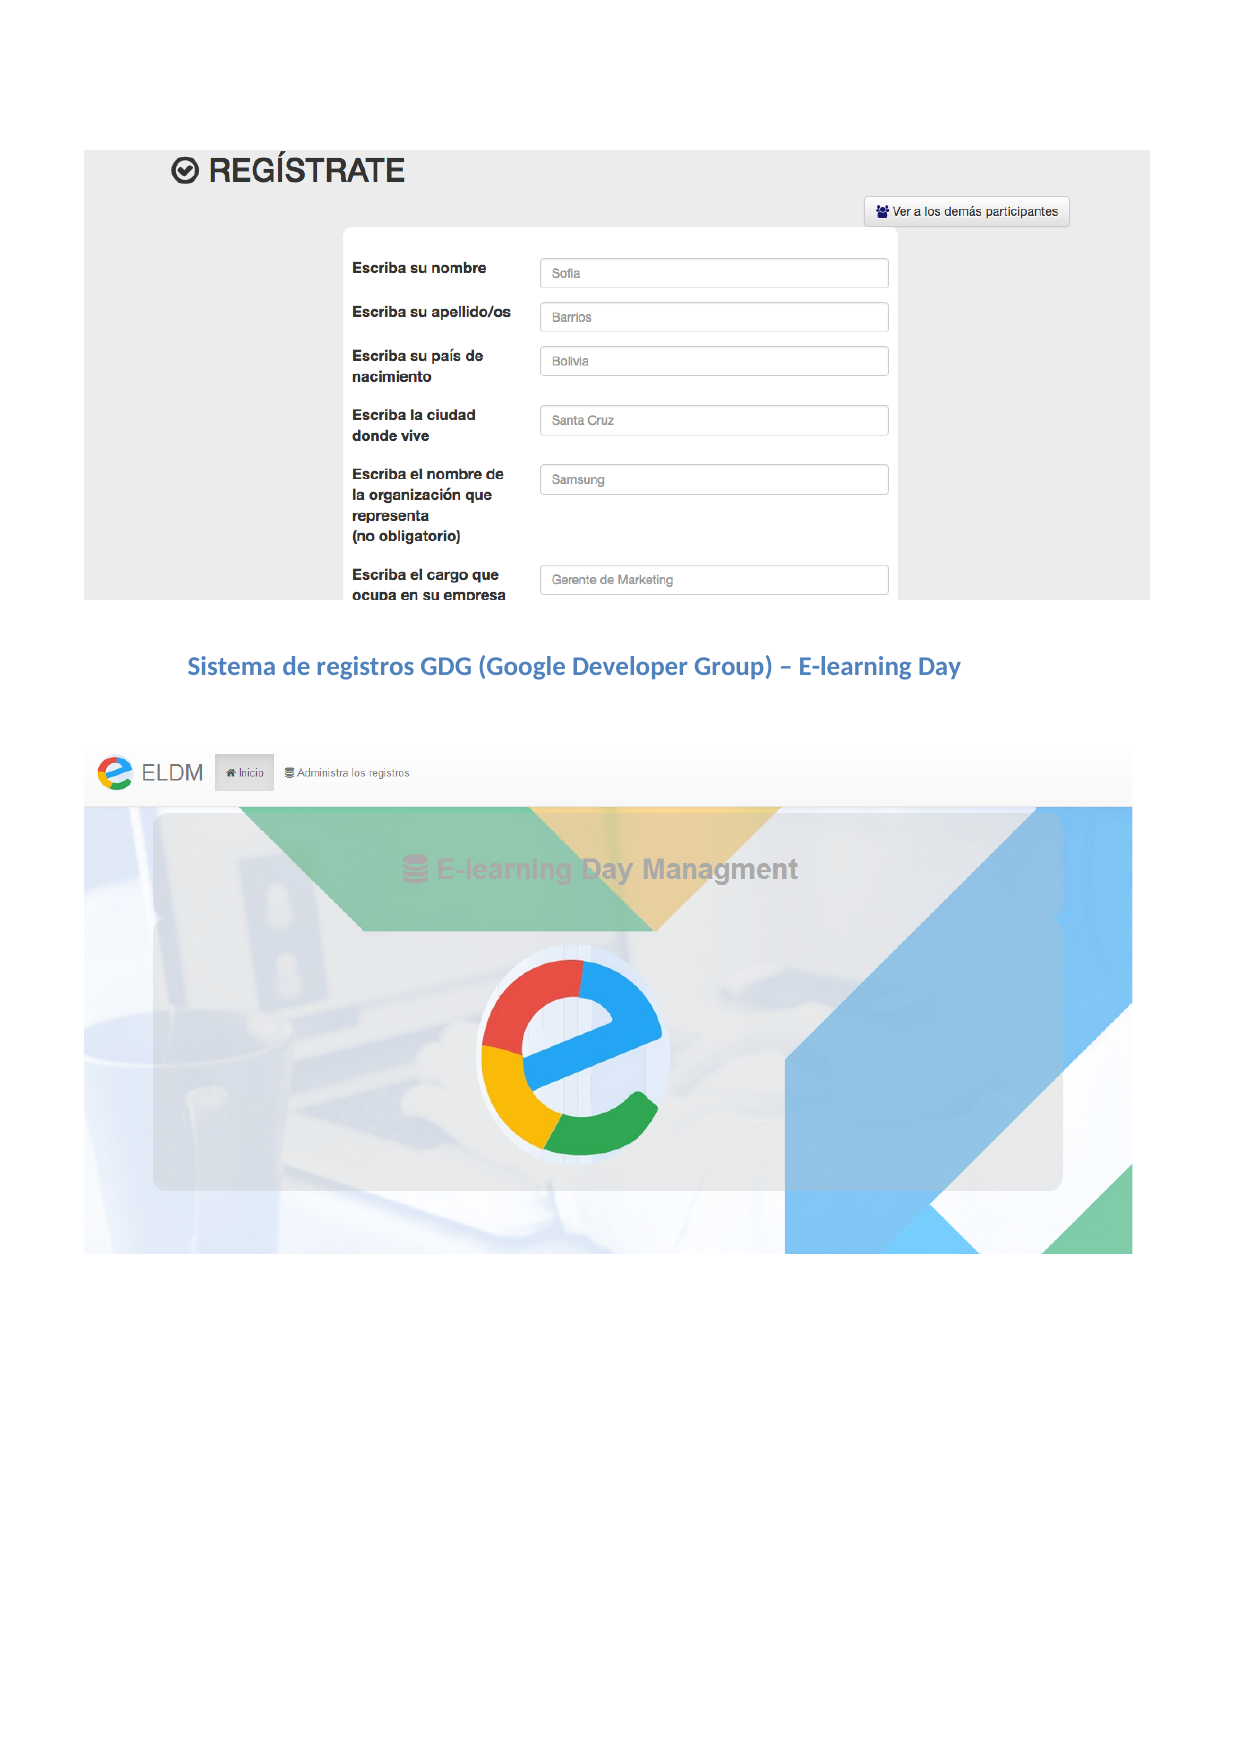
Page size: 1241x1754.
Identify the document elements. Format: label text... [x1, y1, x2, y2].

subtitle Sistema de registros GDG (Google Developer Group) – E-learning Day [187, 649, 1053, 683]
picture [84, 740, 1133, 1254]
picture [84, 150, 1151, 600]
